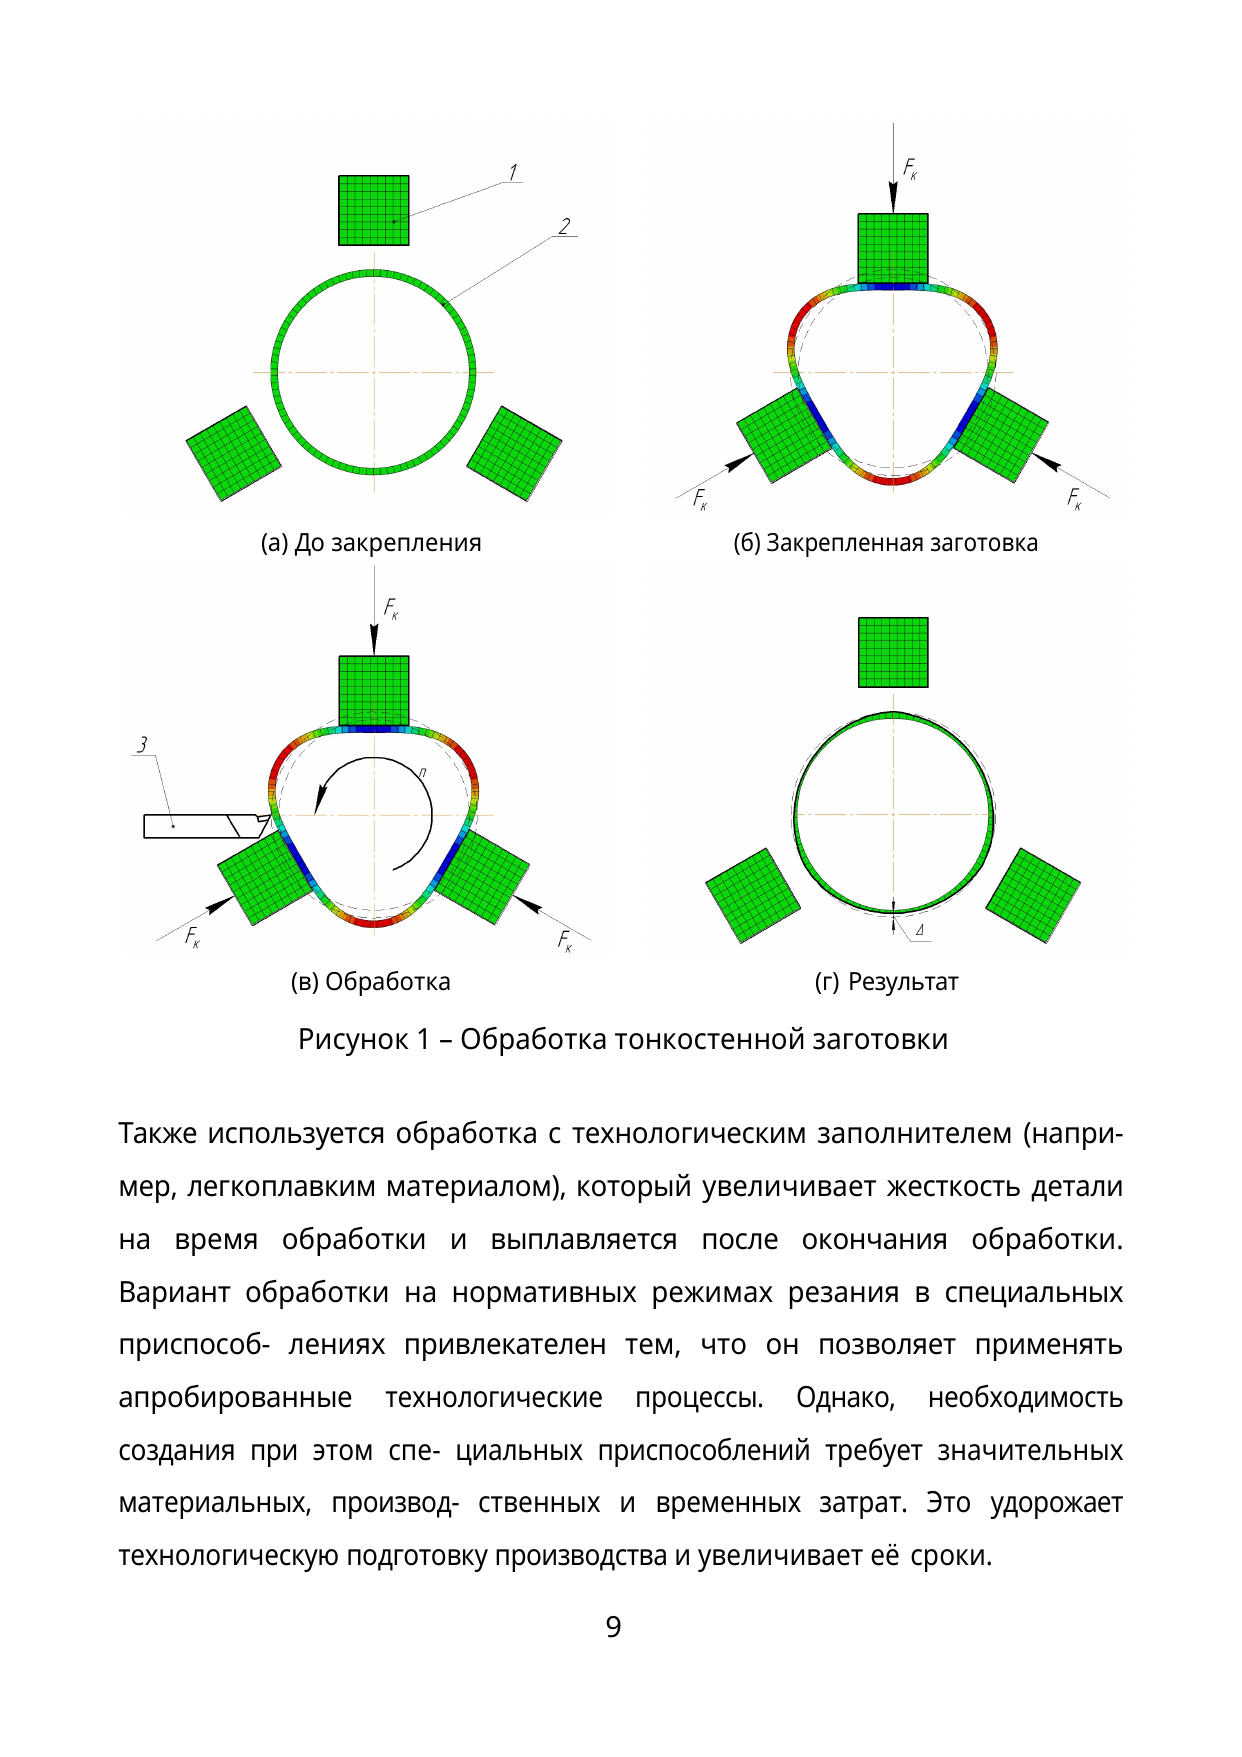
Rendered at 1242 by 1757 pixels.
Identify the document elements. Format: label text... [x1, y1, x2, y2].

text Также используется обработка с технологическим заполнителем (напри- мер, легкоплавким материалом), который увеличивает жесткость детали на время обработки и выплавляется после окончания обработки. Вариант обработки на нормативных режимах резания в специальных приспособ- лениях привлекателен тем, что он позволяет применять апробированные технологические процессы. Однако, необходимость создания при этом спе- циальных приспособлений требует значительных материальных, производ- ственных и временных затрат. Это удорожает технологическую подготовку производства и увеличивает её сроки. [118, 1113, 1124, 1574]
picture [643, 116, 1133, 516]
text (а) До закрепления (б) Закрепленная заготовка [261, 524, 1144, 558]
picture [643, 558, 1133, 958]
picture [124, 116, 615, 516]
picture [124, 558, 615, 958]
text Рисунок 1 – Обработка тонкостенной заготовки [298, 1019, 1144, 1058]
